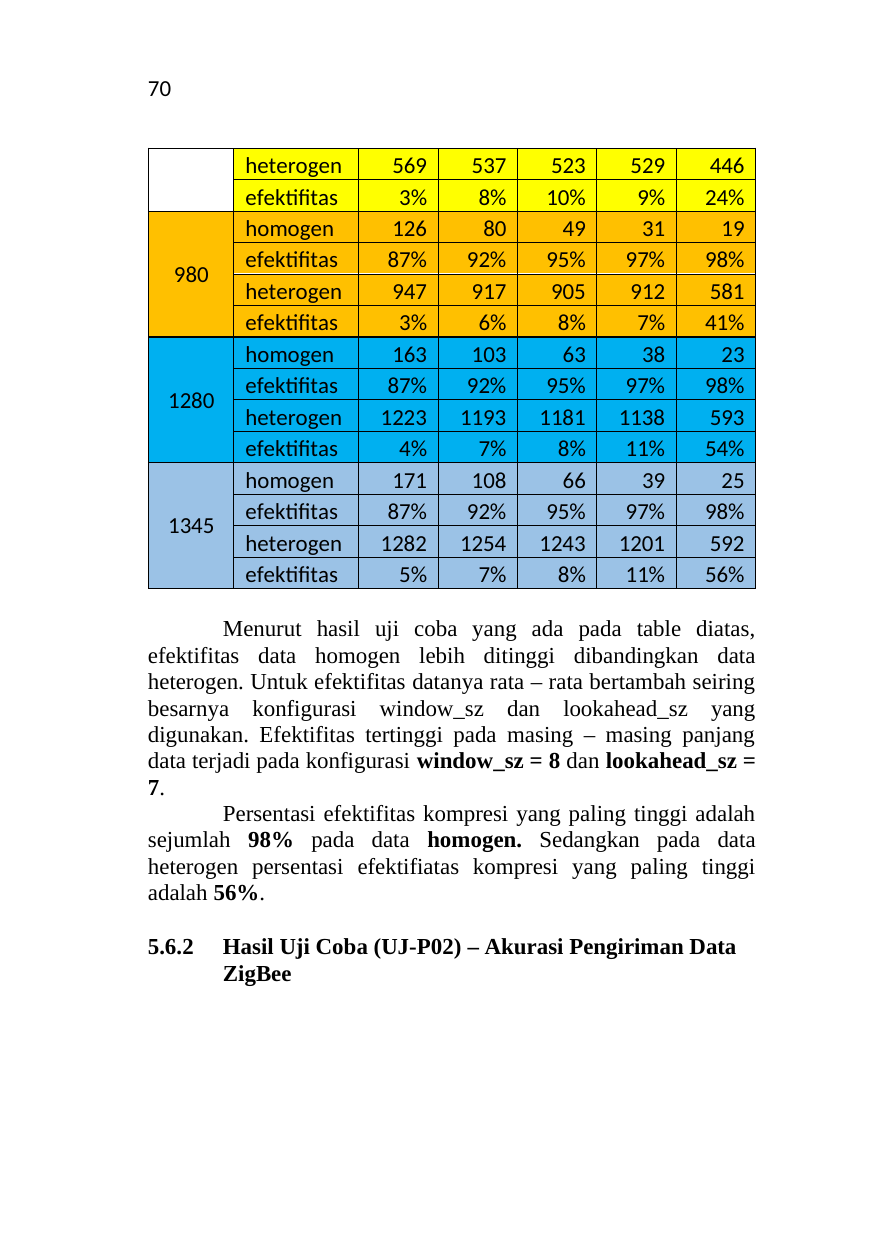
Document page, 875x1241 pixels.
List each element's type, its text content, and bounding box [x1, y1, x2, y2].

table_cell 592 [677, 526, 755, 557]
table_cell efektifitas [234, 558, 358, 588]
table_cell 1201 [597, 526, 676, 557]
table_cell 9% [597, 180, 676, 211]
table_cell 54% [677, 432, 755, 462]
table_cell 1280 [149, 338, 233, 462]
table_cell 25 [677, 463, 755, 494]
table_cell 87% [359, 243, 438, 273]
table_cell 87% [359, 369, 438, 399]
table_cell 1345 [149, 463, 233, 588]
table_cell efektifitas [234, 180, 358, 211]
table_cell 92% [439, 495, 517, 525]
table_cell 126 [359, 212, 438, 242]
table_cell efektifitas [234, 306, 358, 336]
table_cell 97% [597, 495, 676, 525]
table_cell homogen [234, 212, 358, 242]
table_cell 917 [439, 275, 517, 305]
table_cell 1282 [359, 526, 438, 557]
table_cell 8% [518, 558, 596, 588]
table_cell 38 [597, 338, 676, 368]
table_cell 24% [677, 180, 755, 211]
table_cell 523 [518, 149, 596, 179]
table_cell 1193 [439, 400, 517, 431]
table_cell 98% [677, 369, 755, 399]
table_cell 49 [518, 212, 596, 242]
table_cell 103 [439, 338, 517, 368]
table_cell 66 [518, 463, 596, 494]
table_cell 80 [439, 212, 517, 242]
table_cell homogen [234, 338, 358, 368]
table_cell heterogen [234, 149, 358, 179]
table_cell 11% [597, 558, 676, 588]
table_cell 537 [439, 149, 517, 179]
table_cell 87% [359, 495, 438, 525]
table_cell 1181 [518, 400, 596, 431]
table_cell 6% [439, 306, 517, 336]
table_cell 39 [597, 463, 676, 494]
table_cell efektifitas [234, 495, 358, 525]
subtitle Hasil Uji Coba (UJ-P02) – Akurasi Pengiriman Data ZigBee [148, 933, 756, 986]
table_cell 8% [518, 306, 596, 336]
text Persentasi efektifitas kompresi yang paling tinggi adalah sejumlah 98% pada data homogen. Sedangkan pada data heterogen persentasi efektifiatas kompresi yang paling tinggi adalah 56%. [148, 800, 756, 905]
table_cell 97% [597, 369, 676, 399]
table_cell 92% [439, 243, 517, 273]
table_cell 7% [439, 432, 517, 462]
table_cell 98% [677, 243, 755, 273]
table_cell 108 [439, 463, 517, 494]
table_cell 569 [359, 149, 438, 179]
table_cell 529 [597, 149, 676, 179]
table_cell 3% [359, 306, 438, 336]
table_cell 97% [597, 243, 676, 273]
table_cell heterogen [234, 400, 358, 431]
table_cell heterogen [234, 275, 358, 305]
table_cell 56% [677, 558, 755, 588]
table_cell efektifitas [234, 243, 358, 273]
table_cell 446 [677, 149, 755, 179]
table_cell 92% [439, 369, 517, 399]
table_cell 95% [518, 495, 596, 525]
table_cell 5% [359, 558, 438, 588]
table_cell efektifitas [234, 432, 358, 462]
table_cell 95% [518, 243, 596, 273]
table_cell 31 [597, 212, 676, 242]
table_cell 1243 [518, 526, 596, 557]
table_cell 8% [439, 180, 517, 211]
table_cell 593 [677, 400, 755, 431]
table_cell 4% [359, 432, 438, 462]
text Menurut hasil uji coba yang ada pada table diatas, efektifitas data homogen lebih ditinggi dibandingkan data heterogen. Untuk efektifitas datanya rata – rata bertambah seiring besarnya konfigurasi window_sz dan lookahead_sz yang digunakan. Efektifitas tertinggi pada masing – masing panjang data terjadi pada konfigurasi window_sz = 8 dan lookahead_sz = 7. [148, 616, 756, 800]
table_cell 3% [359, 180, 438, 211]
table_cell 41% [677, 306, 755, 336]
table_cell 7% [439, 558, 517, 588]
table_cell 163 [359, 338, 438, 368]
table_cell homogen [234, 463, 358, 494]
table_cell 63 [518, 338, 596, 368]
table_cell 98% [677, 495, 755, 525]
table_cell 7% [597, 306, 676, 336]
table_cell 912 [597, 275, 676, 305]
table_cell 171 [359, 463, 438, 494]
table_cell 19 [677, 212, 755, 242]
table_cell 95% [518, 369, 596, 399]
table_cell 1138 [597, 400, 676, 431]
table_cell 947 [359, 275, 438, 305]
table_cell heterogen [234, 526, 358, 557]
table_cell 980 [149, 212, 233, 336]
table_cell efektifitas [234, 369, 358, 399]
table_cell 10% [518, 180, 596, 211]
table_cell 11% [597, 432, 676, 462]
table_cell 581 [677, 275, 755, 305]
table_cell 23 [677, 338, 755, 368]
table_cell 1254 [439, 526, 517, 557]
table_cell 905 [518, 275, 596, 305]
table_cell 1223 [359, 400, 438, 431]
table_cell 8% [518, 432, 596, 462]
